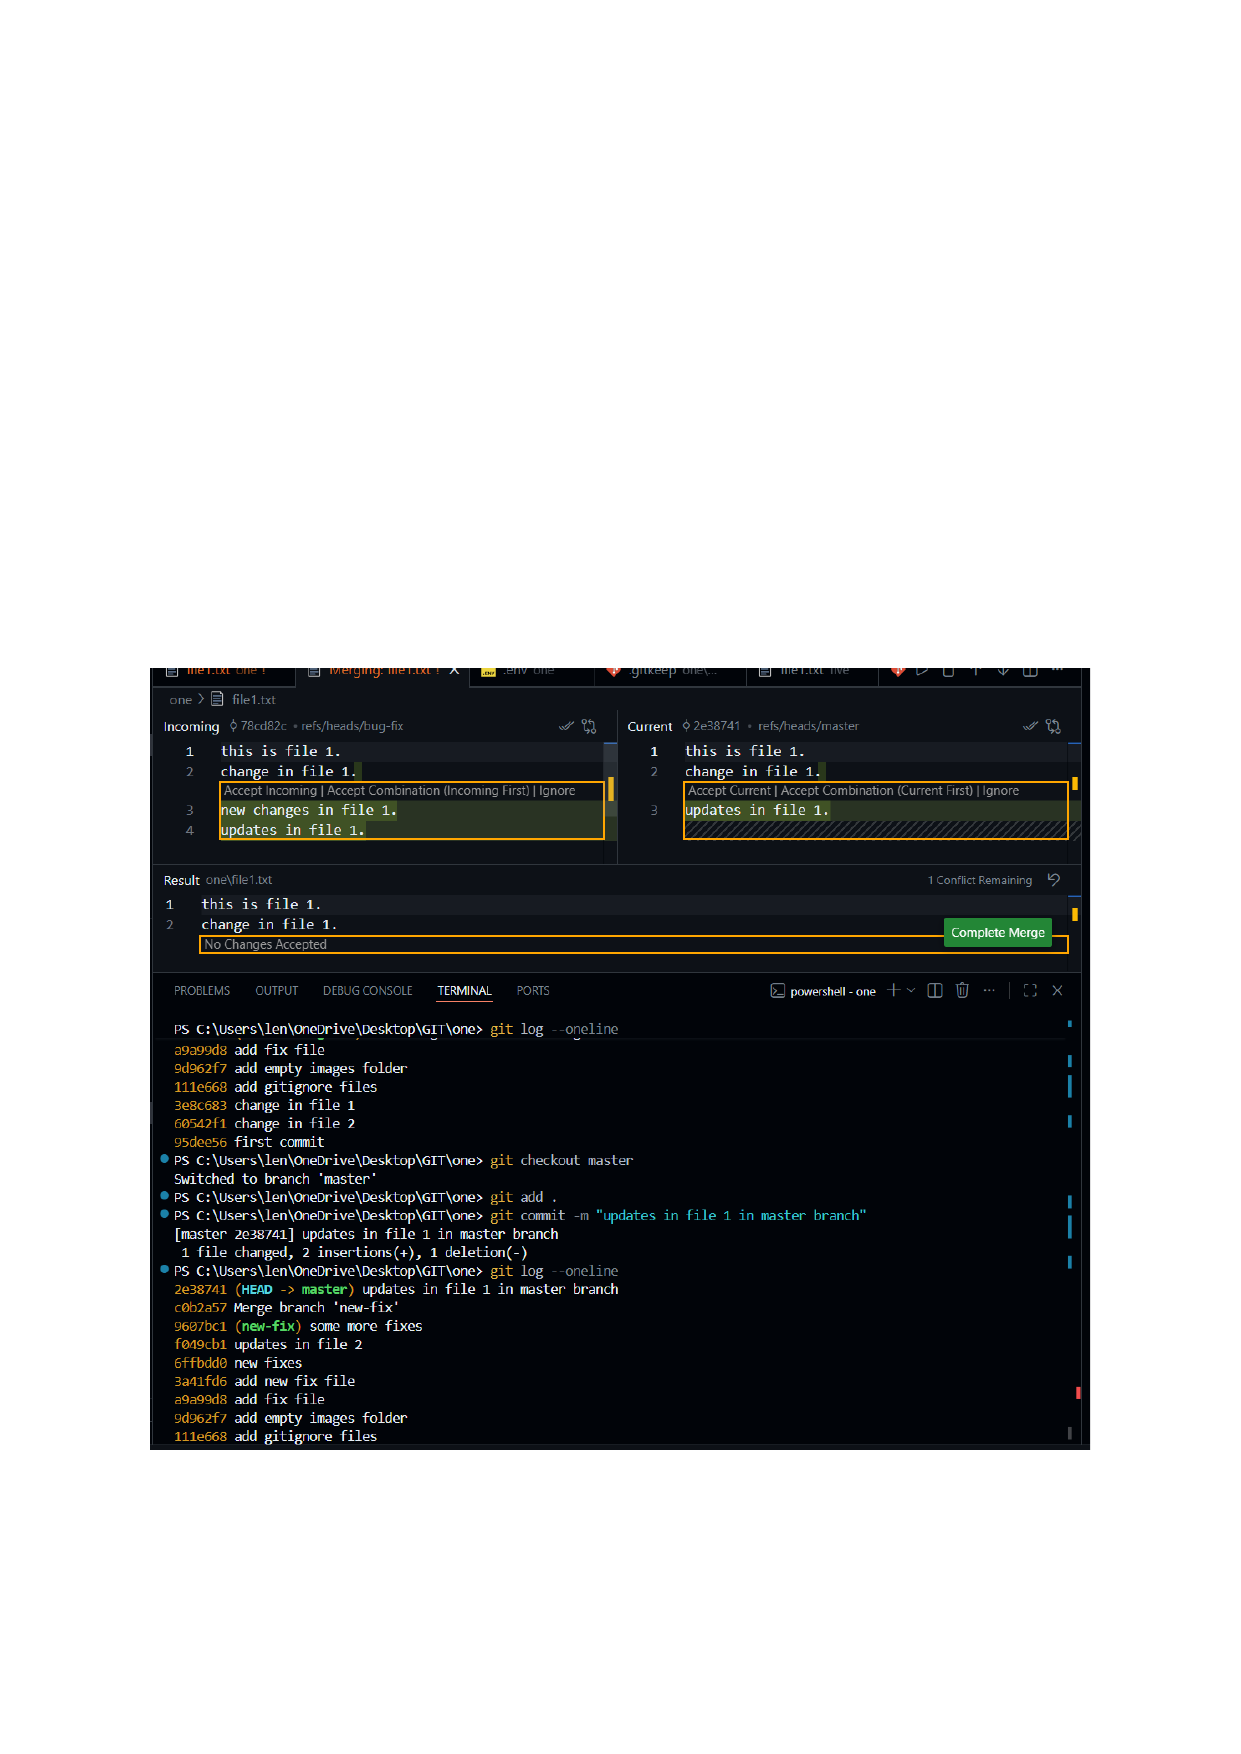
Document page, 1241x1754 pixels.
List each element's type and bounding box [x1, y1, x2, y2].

picture [150, 668, 1091, 1450]
